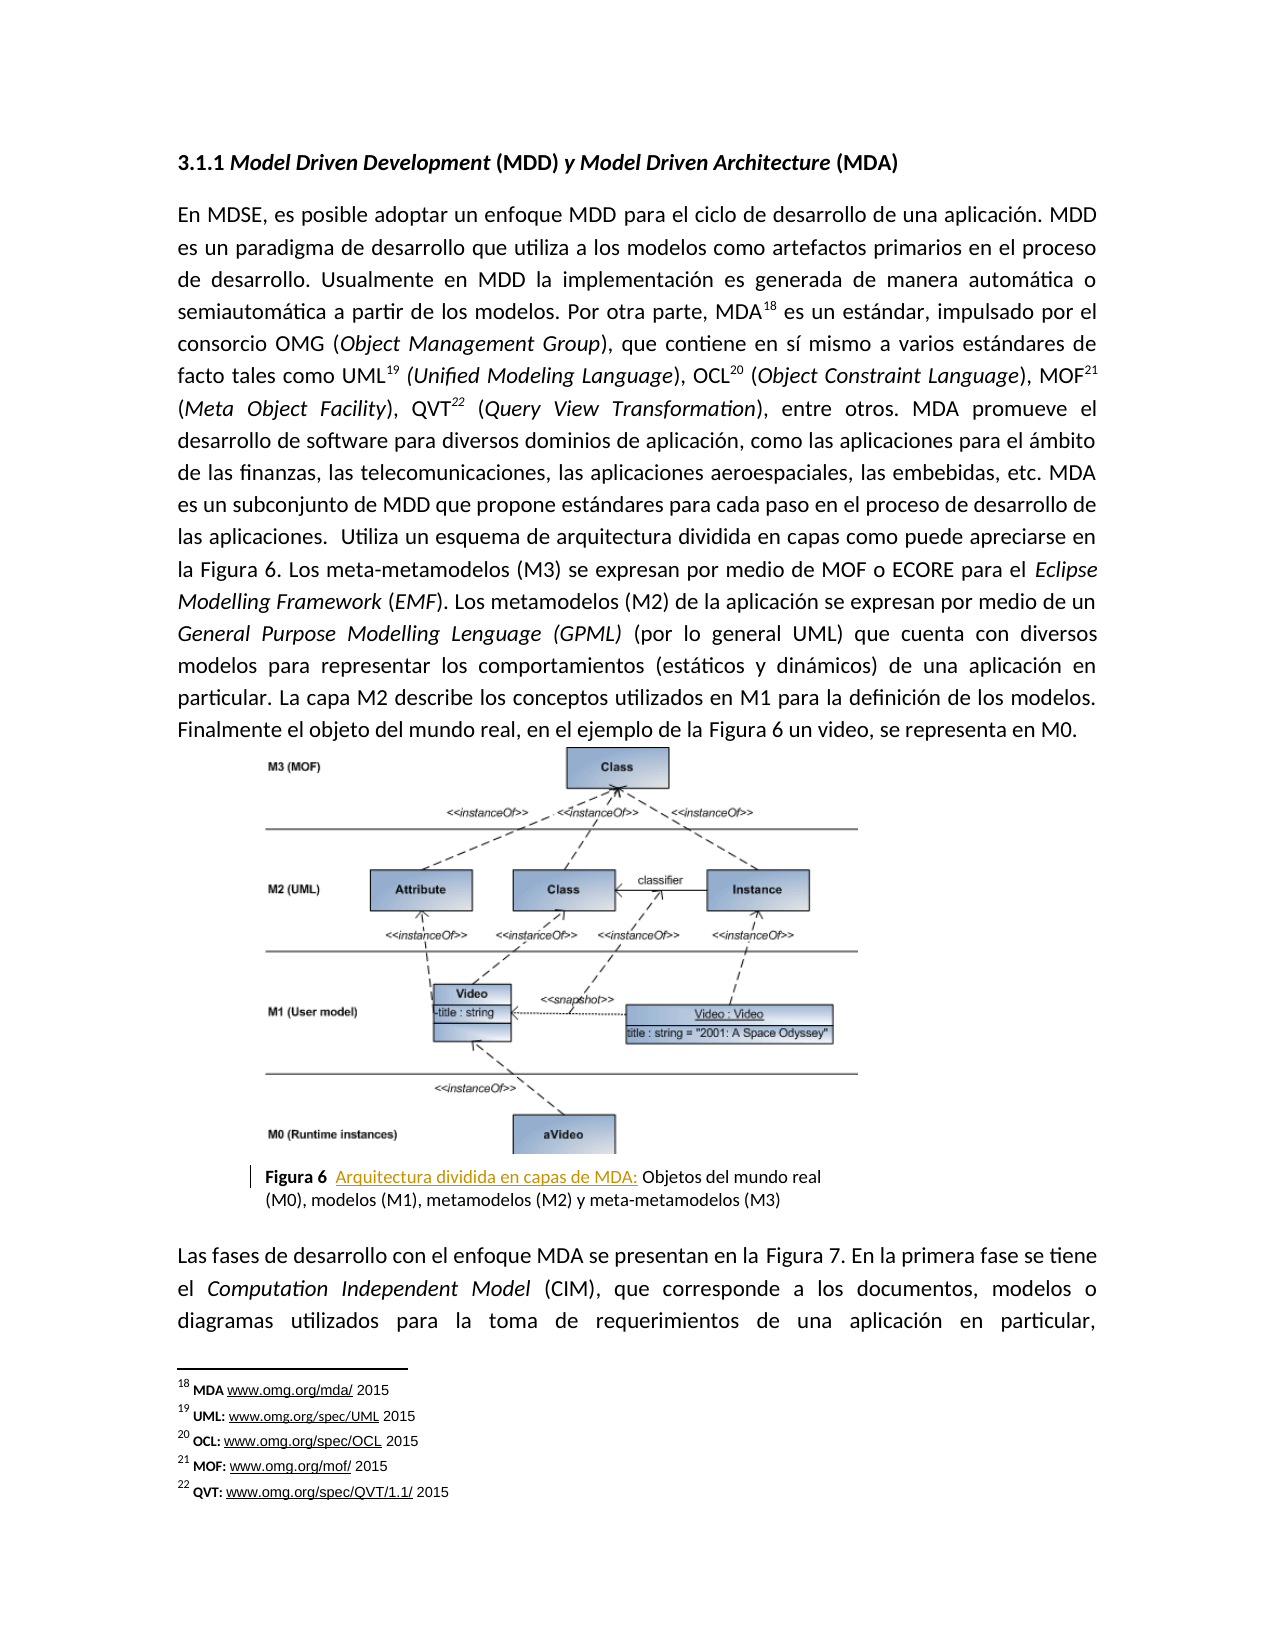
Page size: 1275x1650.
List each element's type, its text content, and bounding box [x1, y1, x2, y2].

text 3.1.1 Model Driven Development (MDD) y Model Driven Architecture (MDA) [177, 148, 1098, 176]
picture [265, 747, 859, 1154]
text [177, 1242, 1098, 1334]
